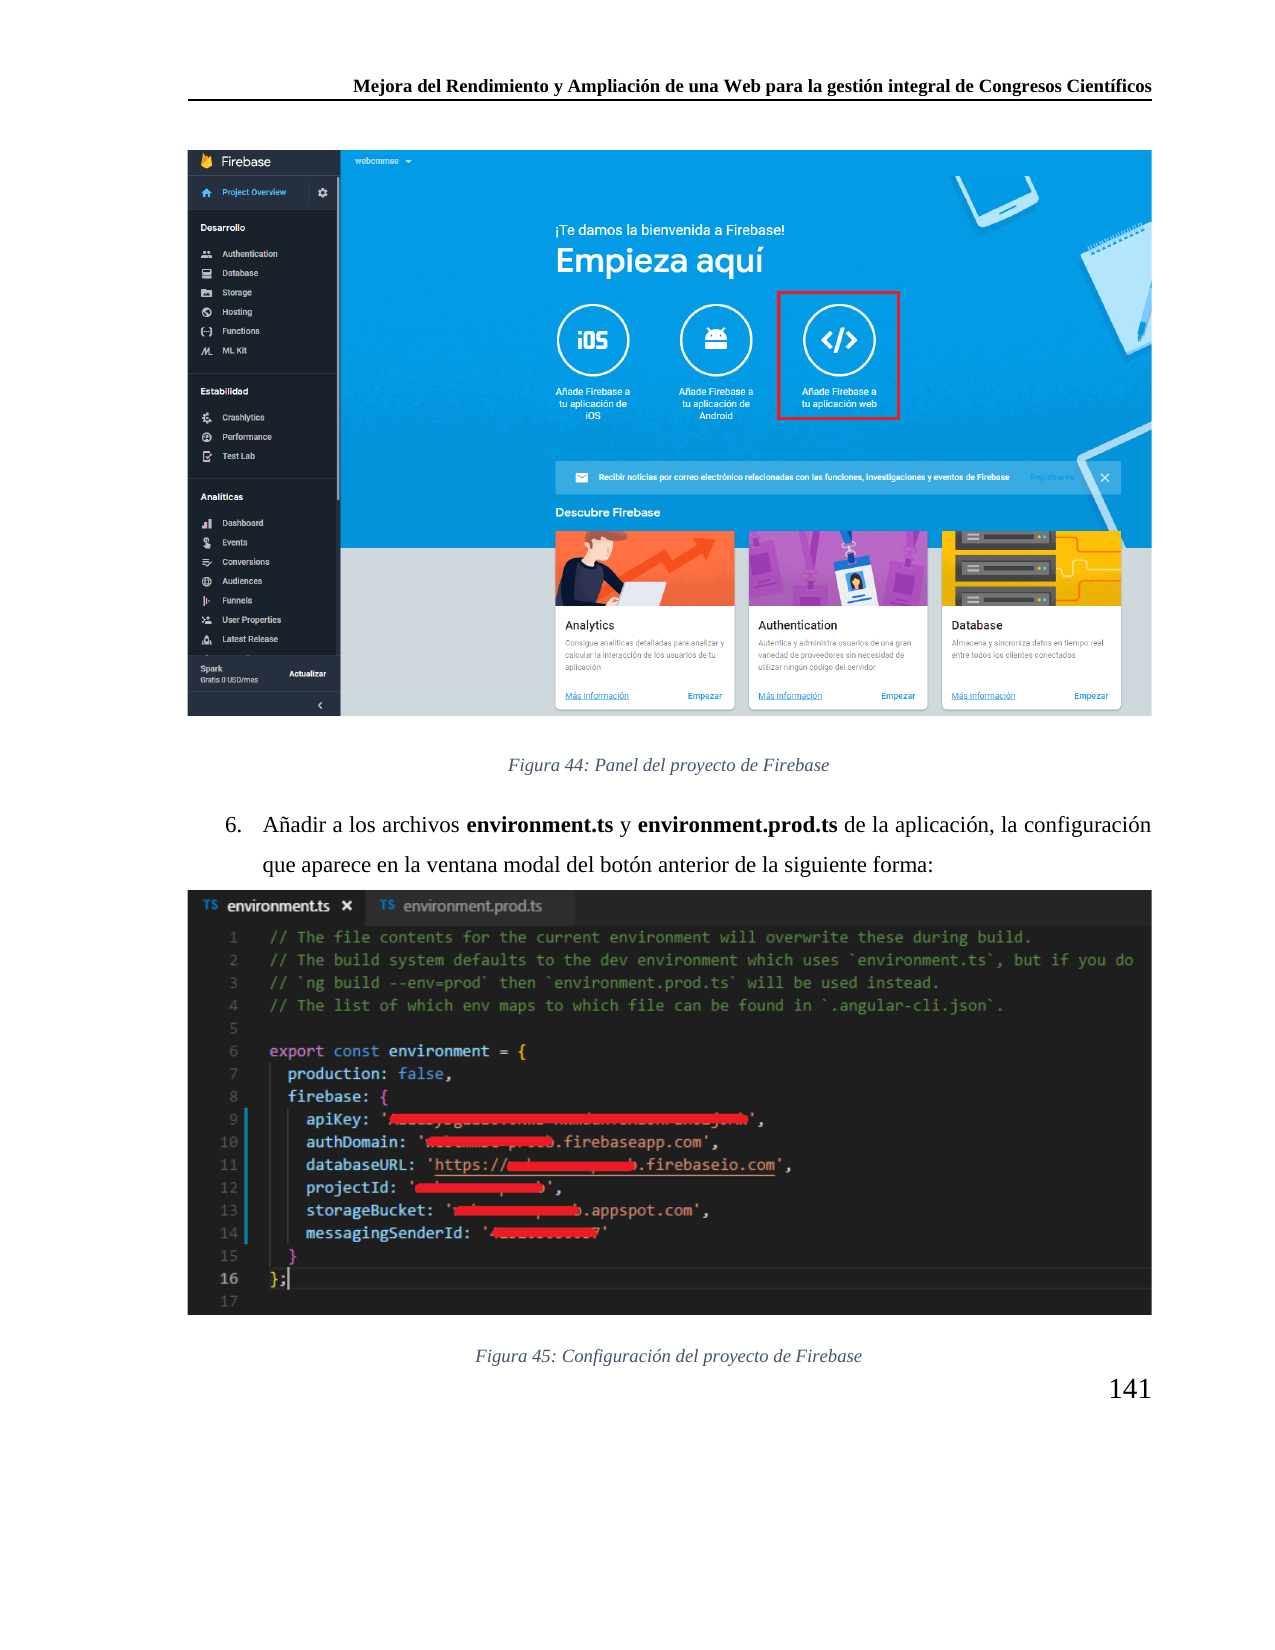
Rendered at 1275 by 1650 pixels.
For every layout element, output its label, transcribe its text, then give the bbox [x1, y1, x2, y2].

picture [688, 361, 699, 371]
picture [1082, 223, 1152, 354]
picture [699, 305, 714, 310]
picture [643, 511, 653, 516]
picture [683, 320, 688, 328]
picture [744, 319, 749, 327]
picture [719, 305, 732, 309]
picture [607, 255, 624, 278]
picture [558, 323, 563, 337]
picture [778, 292, 899, 419]
picture [957, 177, 1038, 226]
picture [584, 332, 594, 348]
picture [655, 255, 668, 271]
picture [636, 255, 651, 272]
picture [716, 255, 733, 278]
text Figura 44: Panel del proyecto de Firebase [187, 754, 1152, 776]
picture [706, 343, 726, 348]
picture [706, 330, 726, 339]
text Figura 45: Configuración del proyecto de Firebase [187, 1345, 1152, 1367]
picture [597, 332, 607, 348]
picture [738, 255, 752, 272]
picture [628, 509, 636, 516]
picture [558, 249, 572, 271]
list Añadir a los archivos environment.ts y environment.prod.ts de la aplicación, la configuración que aparece en la ventana modal del botón anterior de la siguiente forma: [225, 811, 1152, 877]
picture [577, 255, 603, 271]
picture [187, 890, 1152, 1315]
picture [596, 305, 610, 310]
picture [558, 343, 563, 357]
picture [576, 305, 590, 310]
picture [671, 255, 686, 272]
picture [187, 150, 1152, 716]
picture [735, 363, 743, 370]
picture [585, 511, 596, 516]
picture [698, 255, 712, 272]
